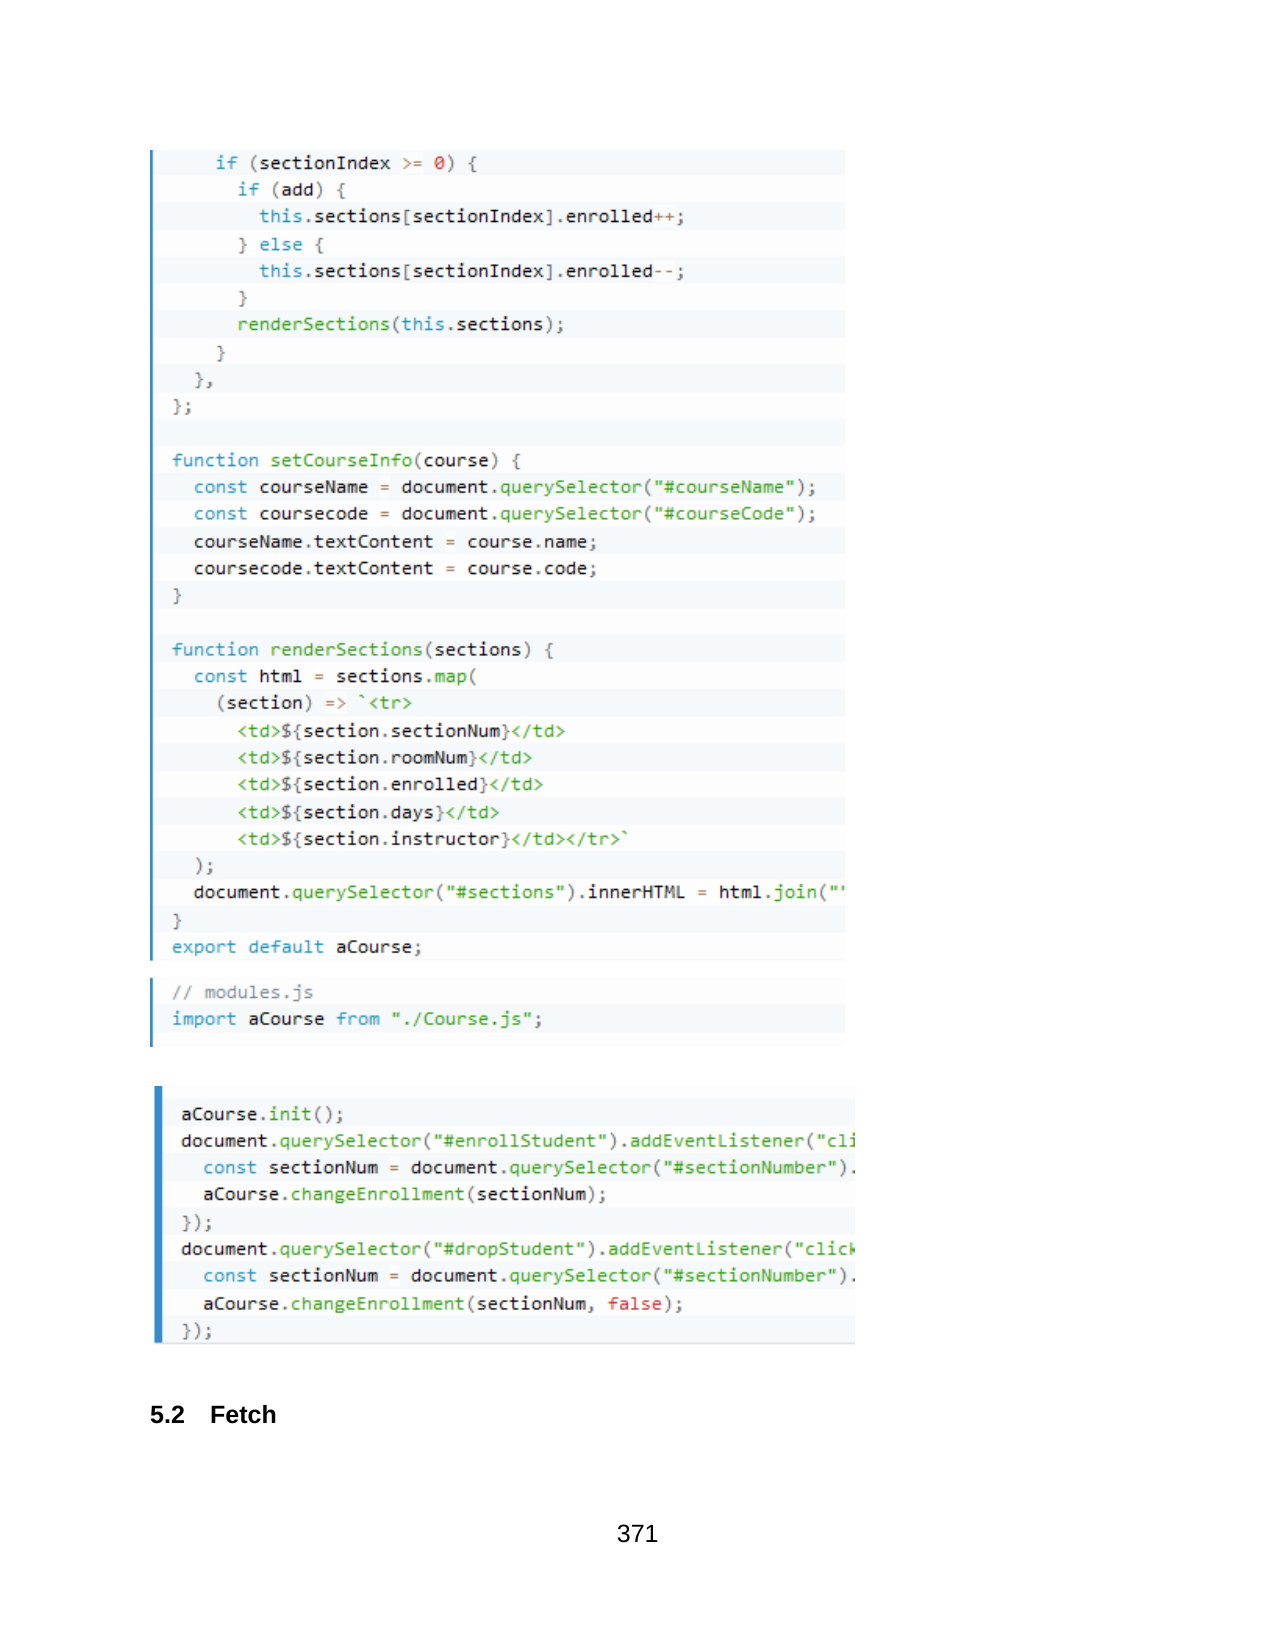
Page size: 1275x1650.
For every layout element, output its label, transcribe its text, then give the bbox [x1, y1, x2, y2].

picture [150, 1086, 855, 1357]
subtitle Fetch [150, 1400, 1125, 1429]
picture [150, 150, 852, 1047]
